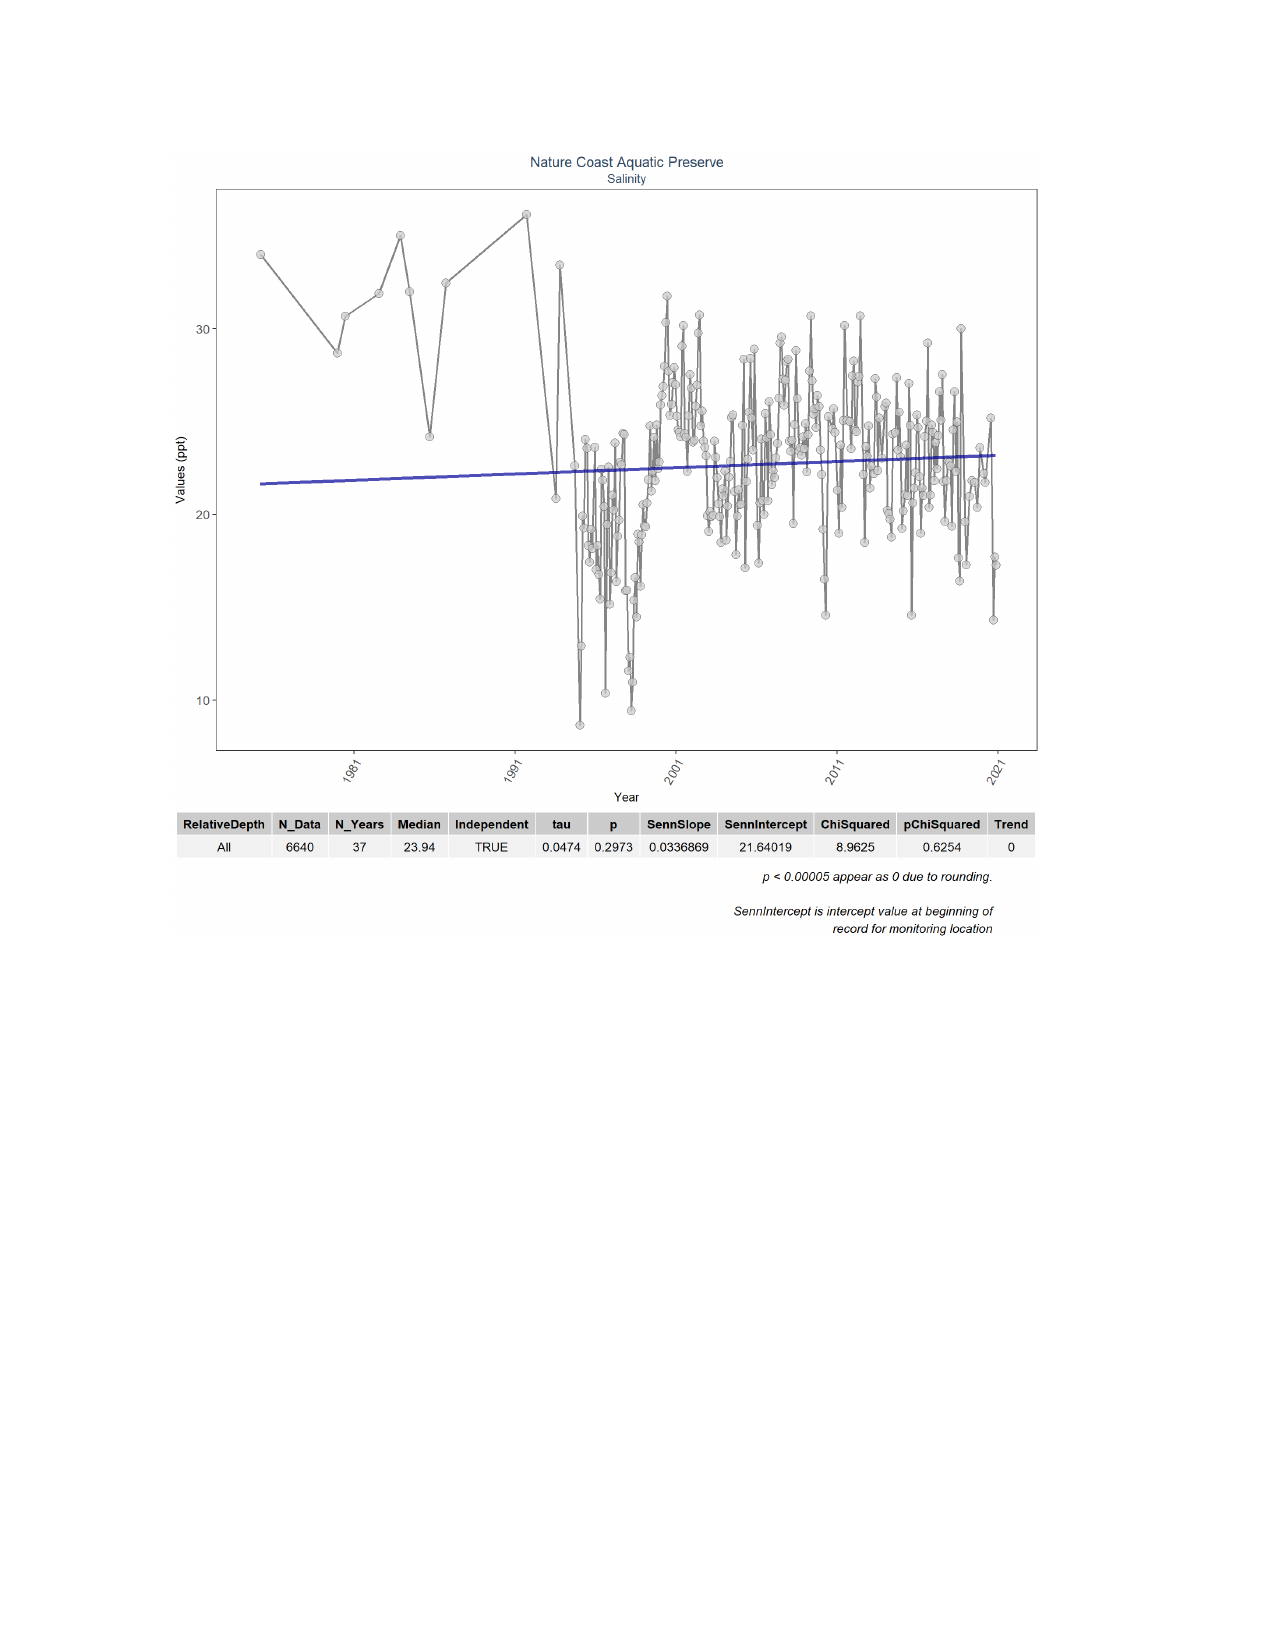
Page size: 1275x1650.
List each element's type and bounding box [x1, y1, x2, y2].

picture [168, 150, 1044, 938]
